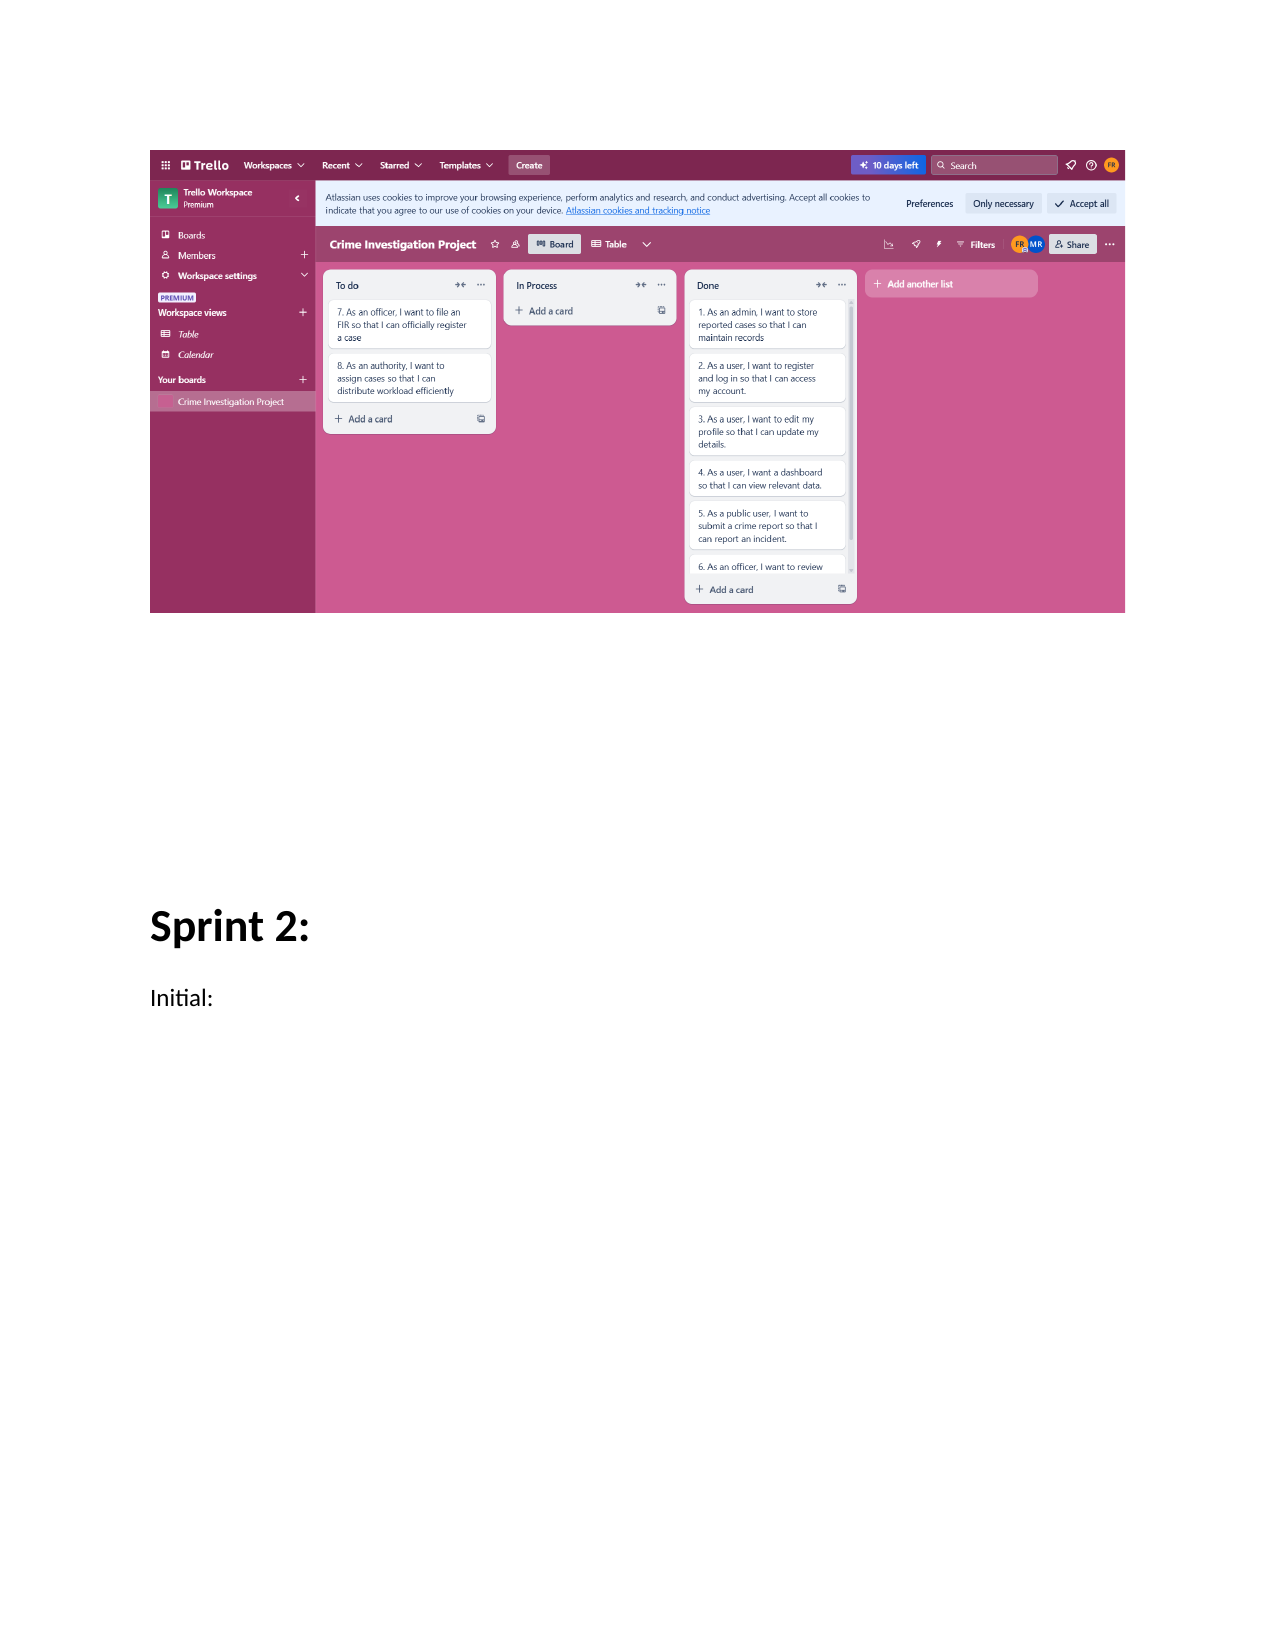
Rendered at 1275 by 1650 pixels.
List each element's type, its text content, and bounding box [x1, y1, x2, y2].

text Initial: [150, 982, 1125, 1013]
text Sprint 2: [150, 897, 1125, 953]
picture [150, 150, 1125, 613]
